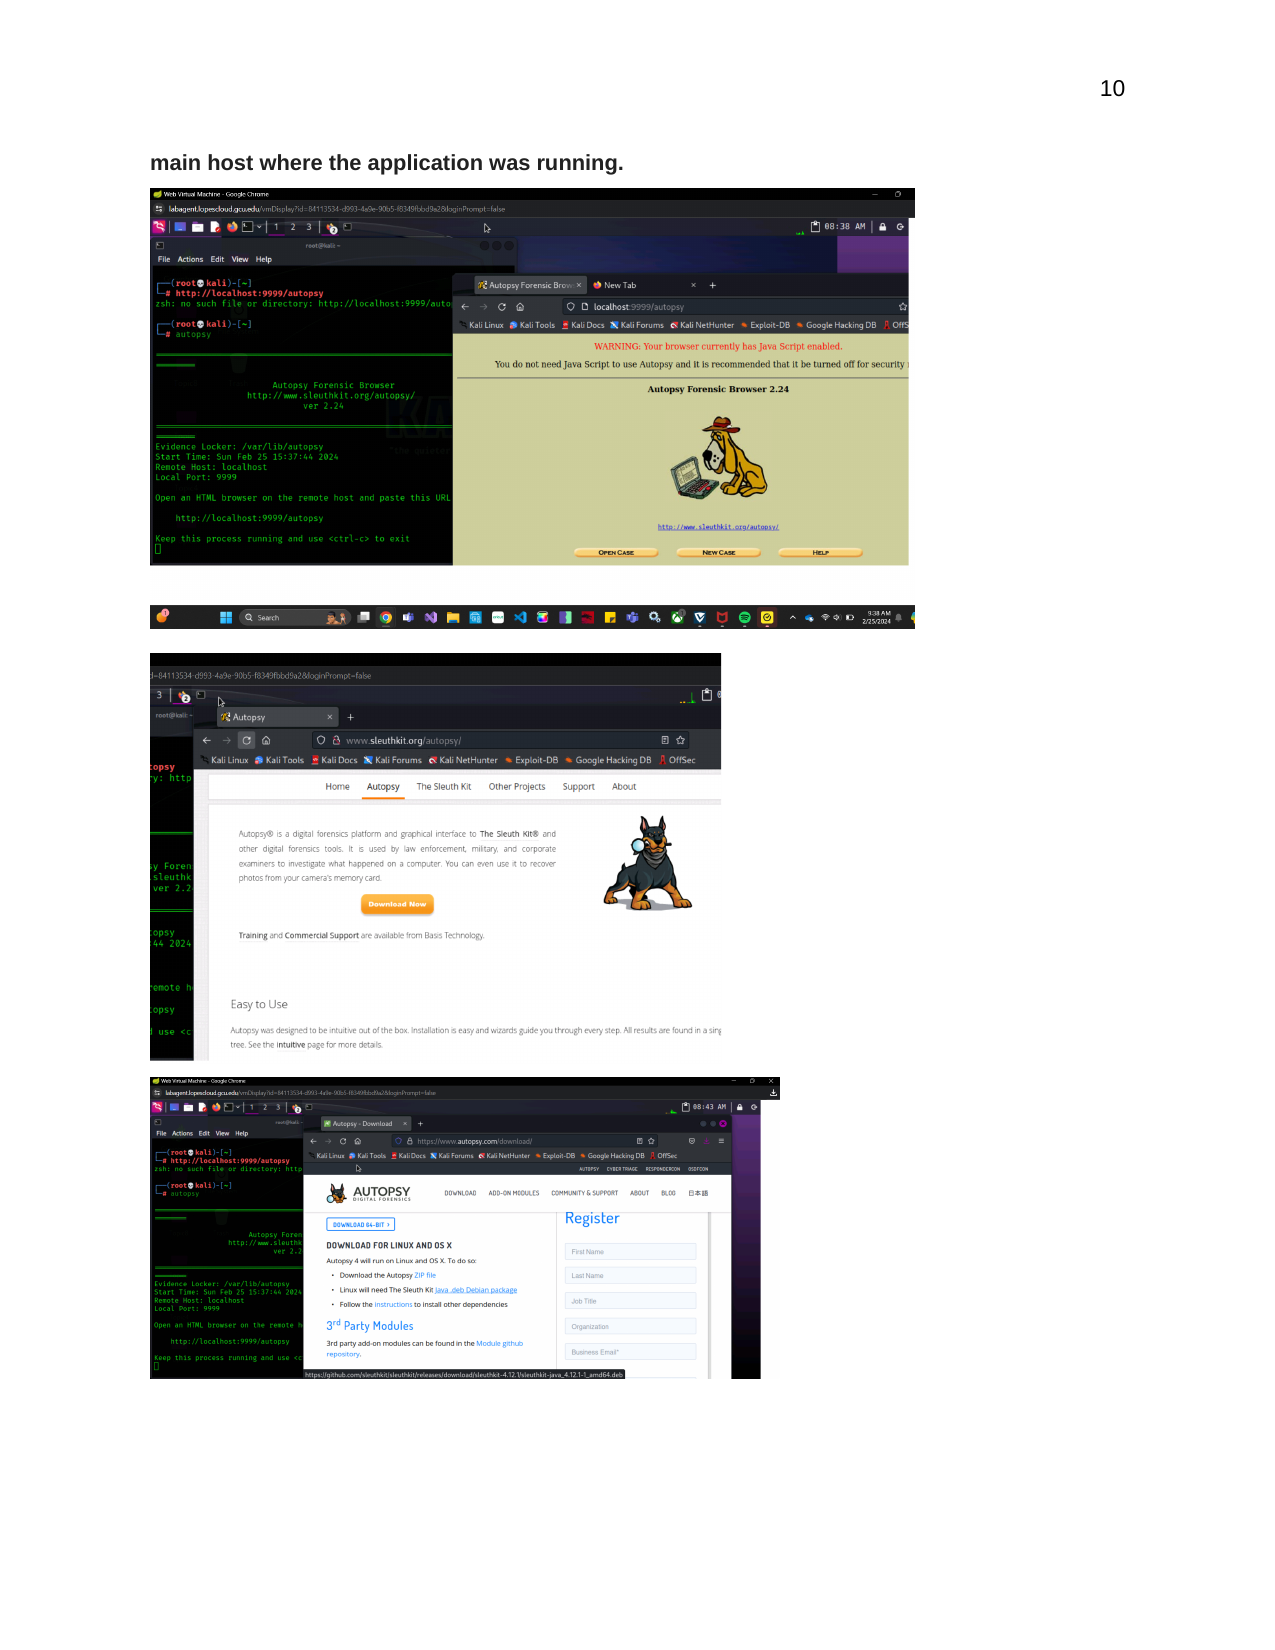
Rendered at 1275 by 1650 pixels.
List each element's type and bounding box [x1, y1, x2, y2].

picture [150, 1077, 780, 1379]
picture [150, 653, 722, 1064]
picture [150, 188, 915, 629]
text [150, 150, 1125, 628]
